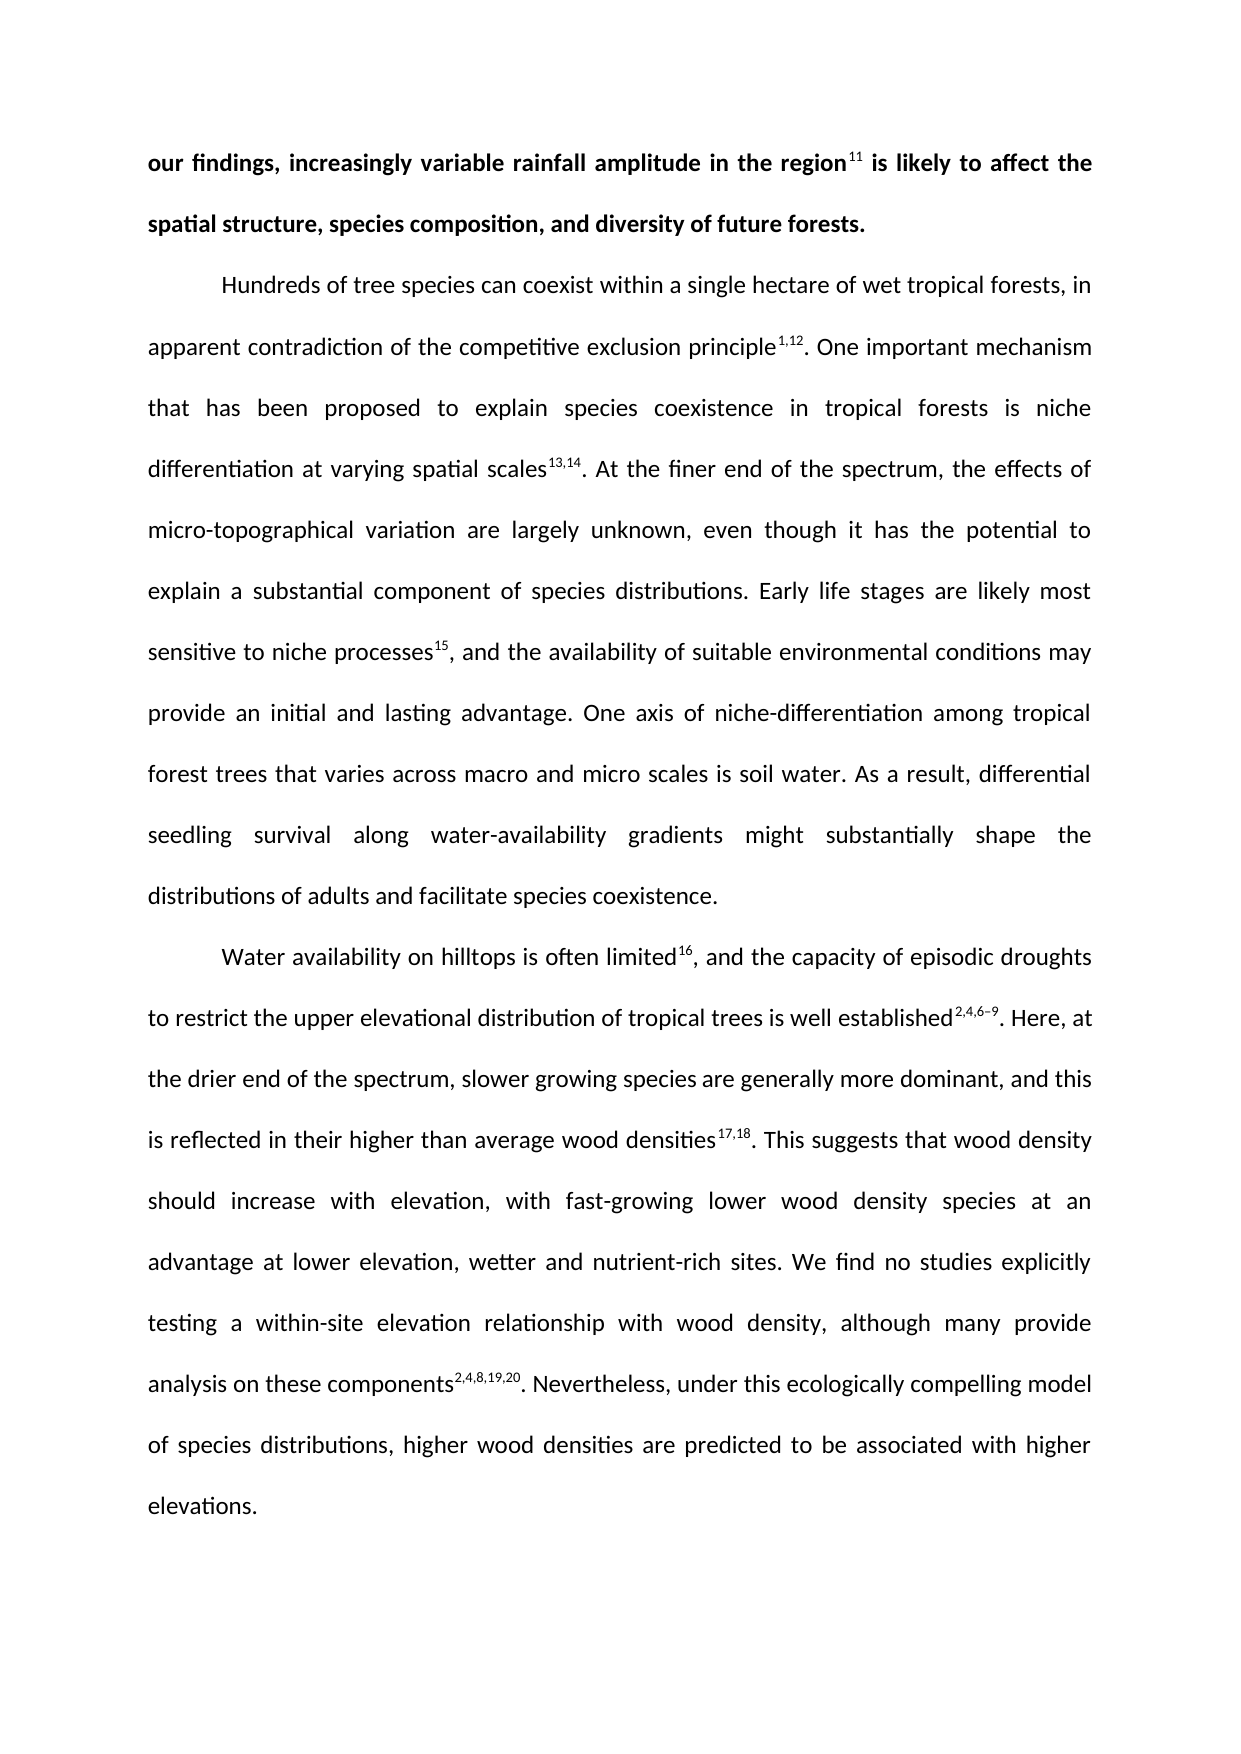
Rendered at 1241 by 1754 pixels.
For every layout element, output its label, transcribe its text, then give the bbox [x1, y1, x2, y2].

text Hundreds of tree species can coexist within a single hectare of wet tropical forests, in apparent contradiction of the competitive exclusion principle1,12. One important mechanism that has been proposed to explain species coexistence in tropical forests is niche differentiation at varying spatial scales13,14. At the finer end of the spectrum, the effects of micro-topographical variation are largely unknown, even though it has the potential to explain a substantial component of species distributions. Early life stages are likely most sensitive to niche processes15, and the availability of suitable environmental conditions may provide an initial and lasting advantage. One axis of niche-differentiation among tropical forest trees that varies across macro and micro scales is soil water. As a result, differential seedling survival along water-availability gradients might substantially shape the distributions of adults and facilitate species coexistence. [148, 270, 1093, 911]
text Water availability on hilltops is often limited16, and the capacity of episodic droughts to restrict the upper elevational distribution of tropical trees is well established2,4,6–9. Here, at the drier end of the spectrum, slower growing species are generally more dominant, and this is reflected in their higher than average wood densities17,18. This suggests that wood density should increase with elevation, with fast-growing lower wood density species at an advantage at lower elevation, wetter and nutrient-rich sites. We find no studies explicitly testing a within-site elevation relationship with wood density, although many provide analysis on these components2,4,8,19,20. Nevertheless, under this ecologically compelling model of species distributions, higher wood densities are predicted to be associated with higher elevations. [148, 941, 1093, 1521]
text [148, 148, 1093, 239]
